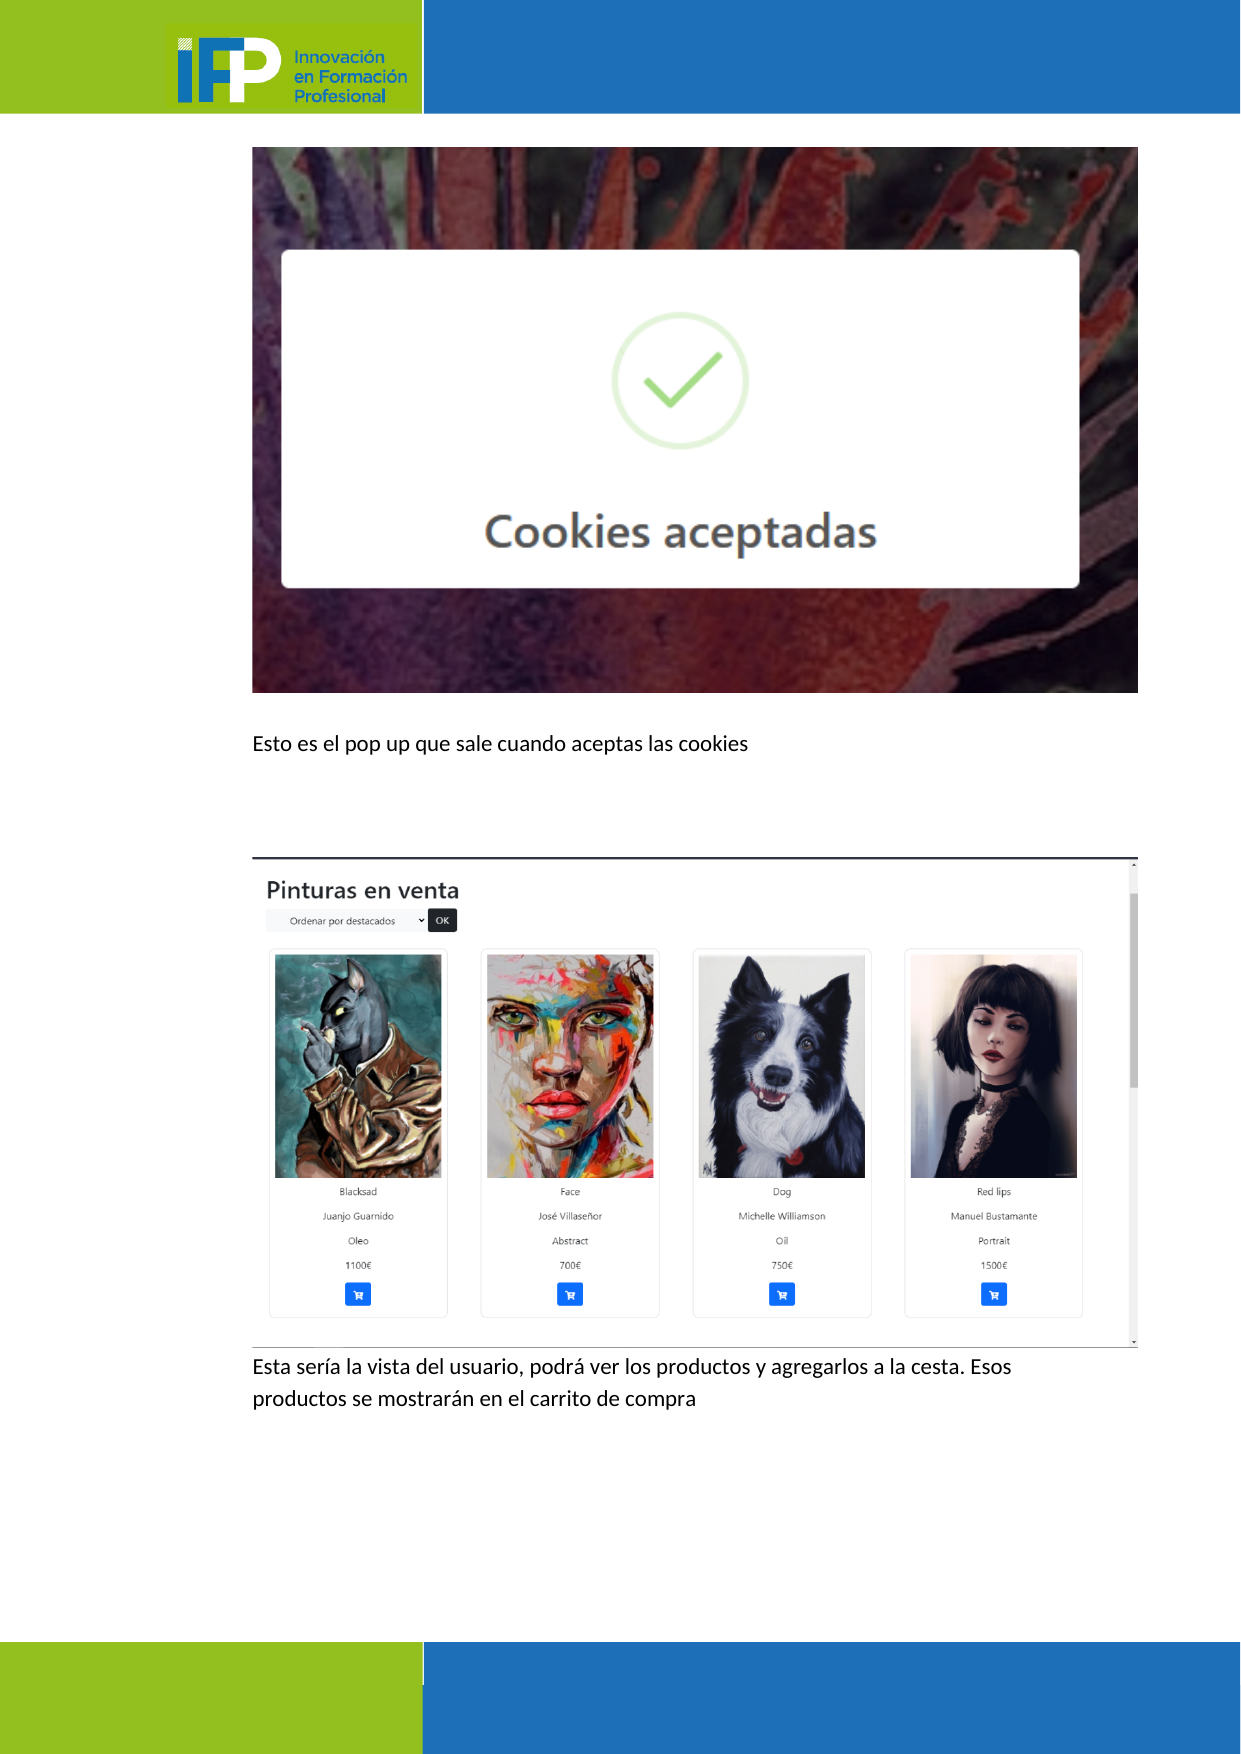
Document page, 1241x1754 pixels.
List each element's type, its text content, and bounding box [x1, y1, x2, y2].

picture [166, 23, 418, 108]
list Esta sería la vista del usuario, podrá ver los productos y agregarlos a la cesta. Esos productos se mostrarán en el carrito de compra [252, 1352, 1063, 1412]
list Esto es el pop up que sale cuando aceptas las cookies [252, 729, 1063, 757]
picture [252, 147, 1138, 693]
picture [252, 857, 1138, 1348]
